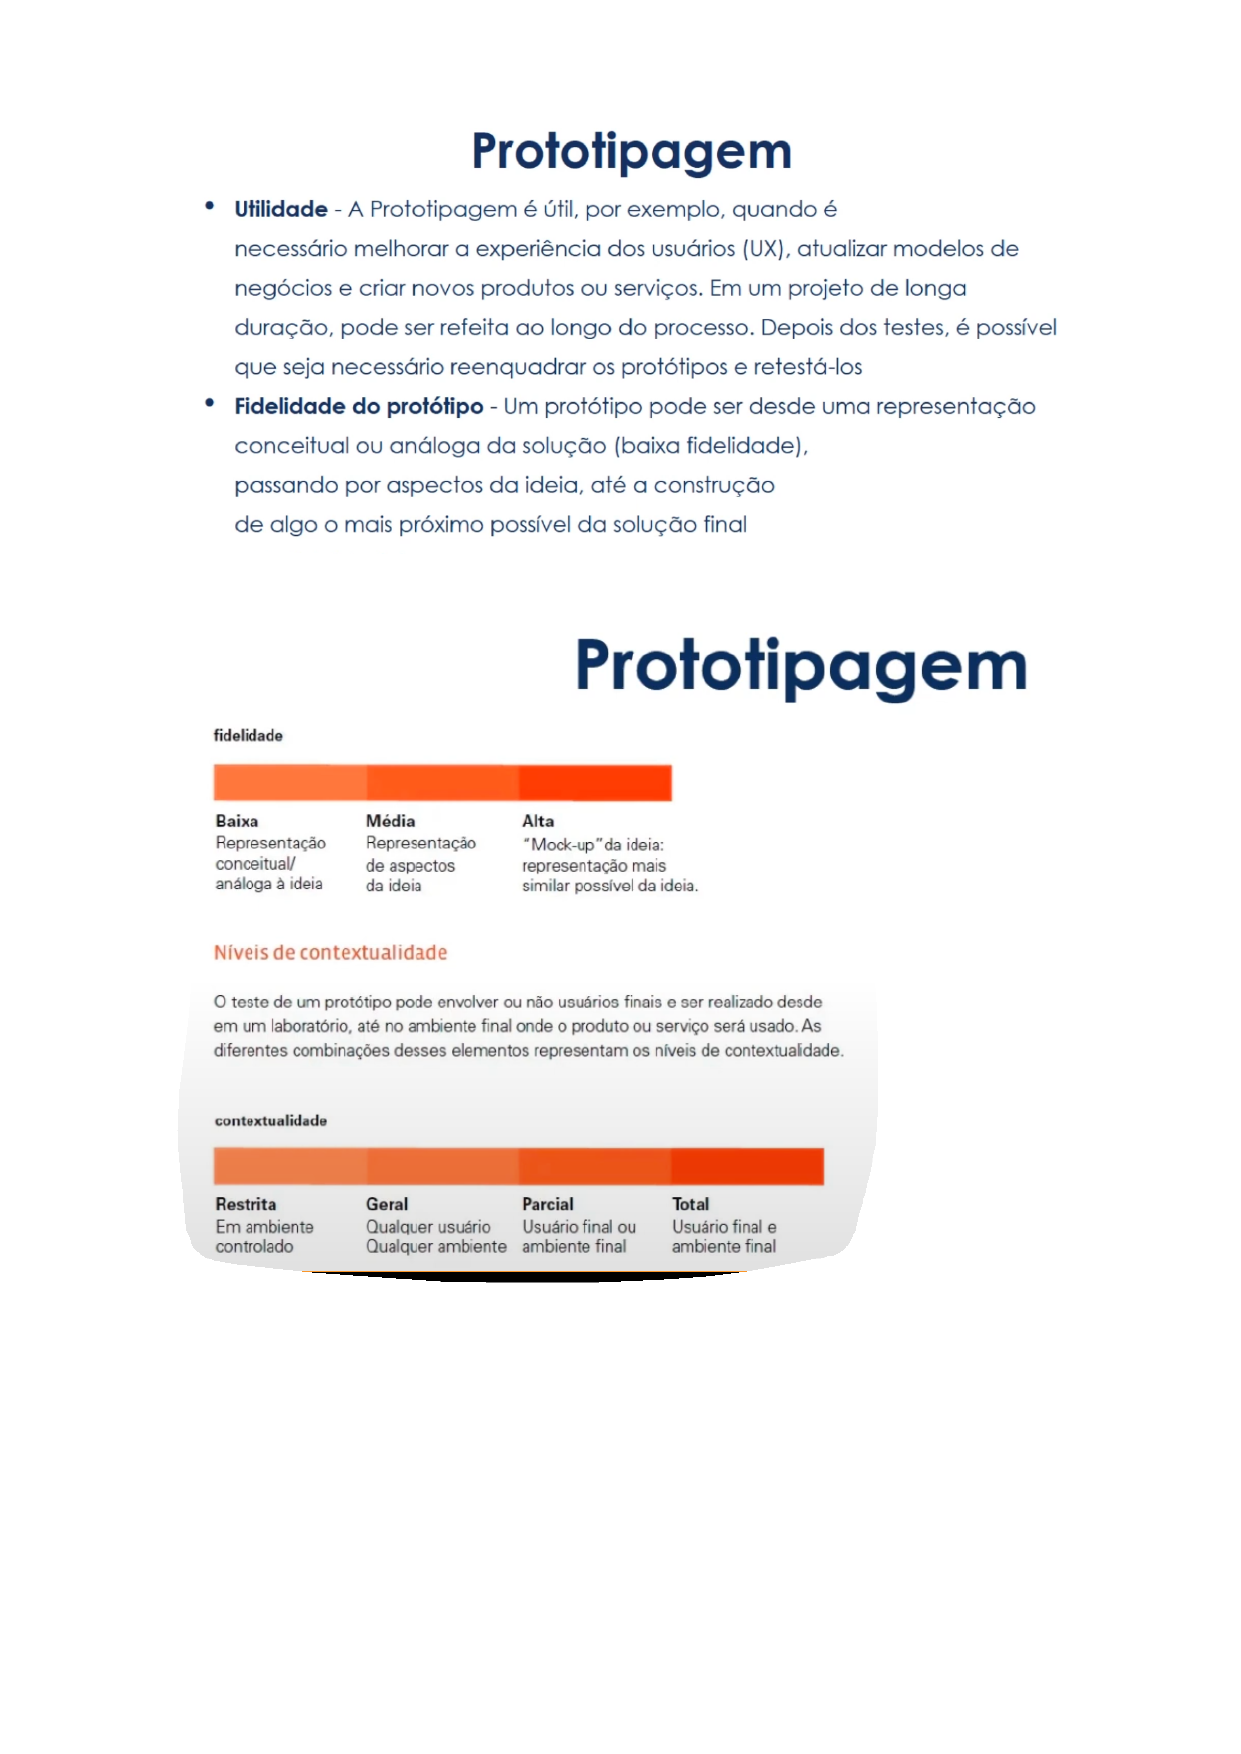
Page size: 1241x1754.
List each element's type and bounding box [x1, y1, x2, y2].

picture [177, 103, 1063, 564]
picture [177, 582, 1063, 1283]
